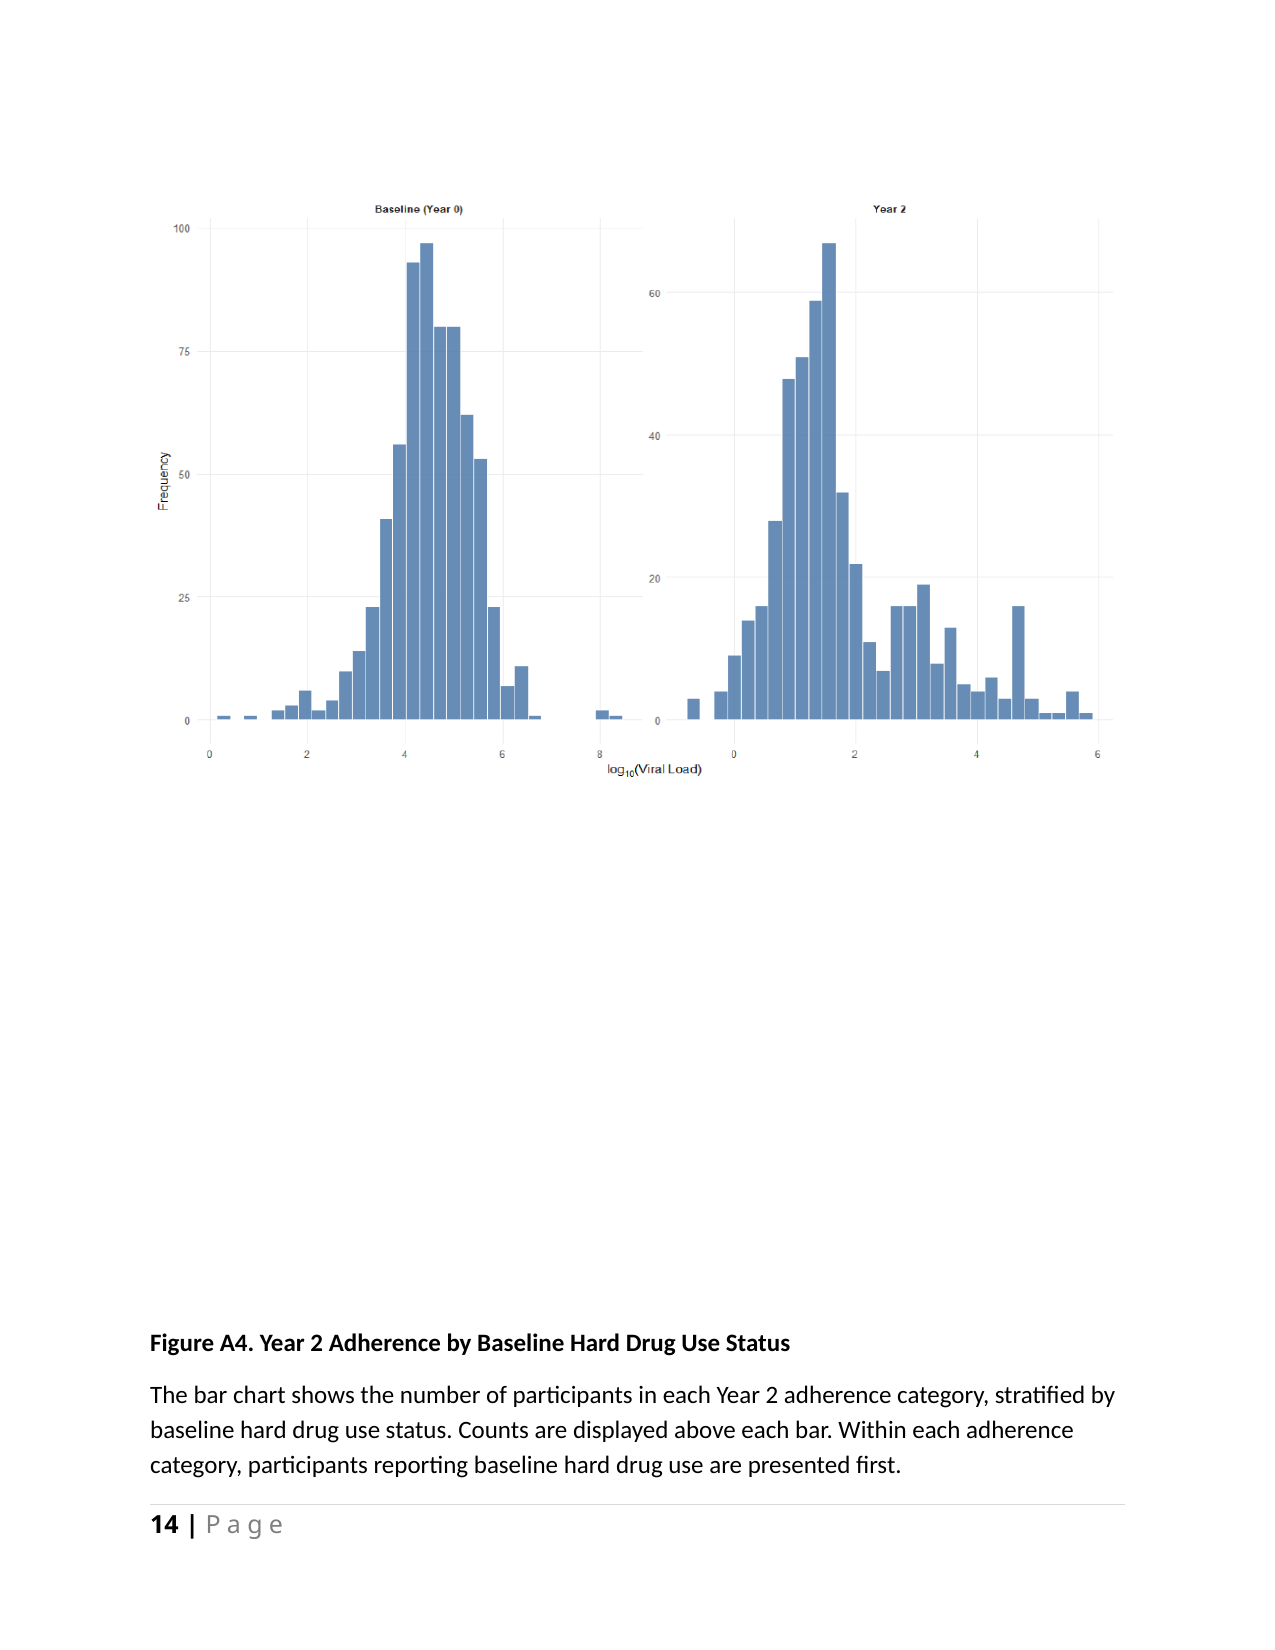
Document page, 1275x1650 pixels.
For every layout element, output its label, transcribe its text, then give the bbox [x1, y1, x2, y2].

text The bar chart shows the number of participants in each Year 2 adherence category, stratified by baseline hard drug use status. Counts are displayed above each bar. Within each adherence category, participants reporting baseline hard drug use are presented first. [150, 1379, 1125, 1480]
picture [143, 195, 1115, 781]
text Figure A4. Year 2 Adherence by Baseline Hard Drug Use Status [150, 1328, 1125, 1358]
